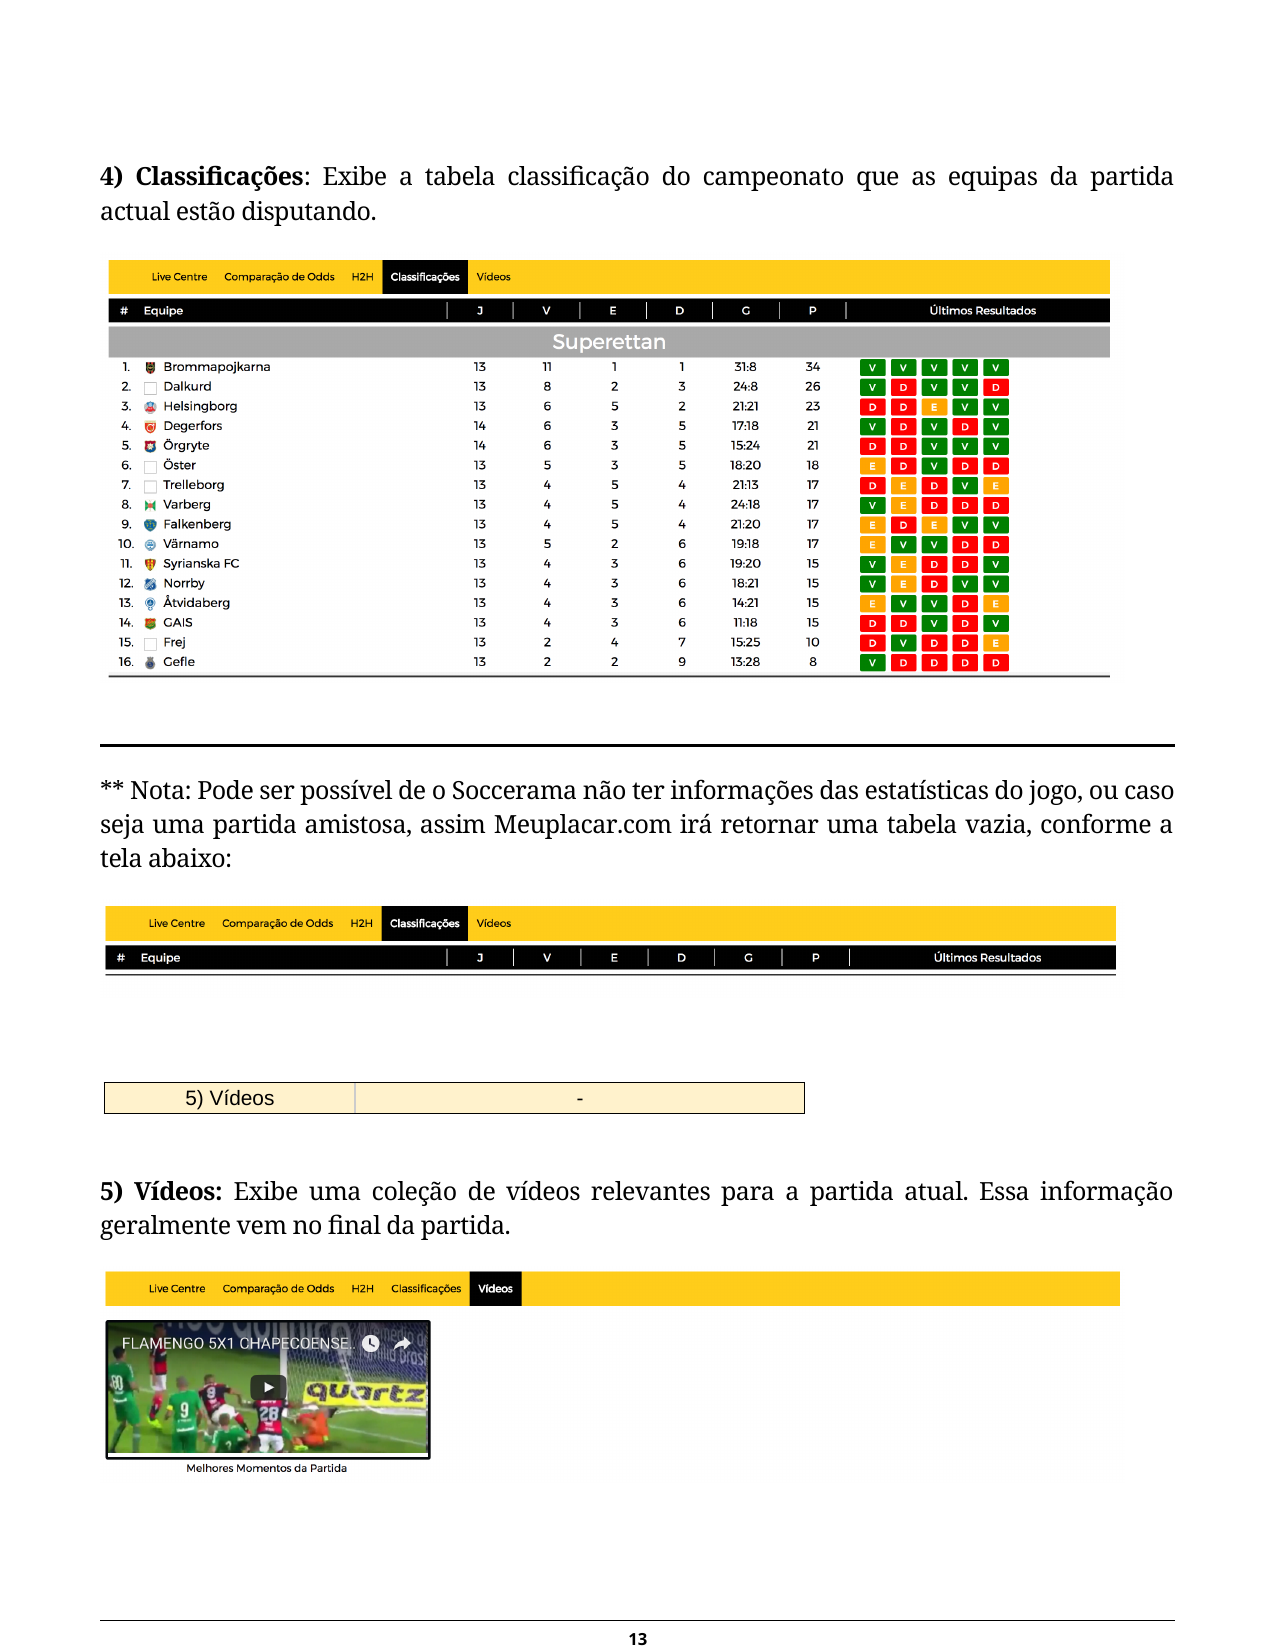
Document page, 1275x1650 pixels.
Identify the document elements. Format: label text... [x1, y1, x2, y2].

text 5) Vídeos: Exibe uma coleção de vídeos relevantes para a partida atual. Essa informação geralmente vem no final da partida. [100, 1173, 1175, 1241]
text 4) Classificações: Exibe a tabela classificação do campeonato que as equipas da partida actual estão disputando. [100, 159, 1175, 227]
picture [100, 899, 1125, 998]
text ** Nota: Pode ser possível de o Soccerama não ter informações das estatísticas do jogo, ou caso seja uma partida amistosa, assim Meuplacar.com irá retornar uma tabela vazia, conforme a tela abaixo: [100, 772, 1175, 874]
picture [100, 1266, 1125, 1483]
table_header - [356, 1083, 804, 1113]
picture [100, 252, 1125, 683]
table_header 5) Vídeos [105, 1083, 354, 1113]
